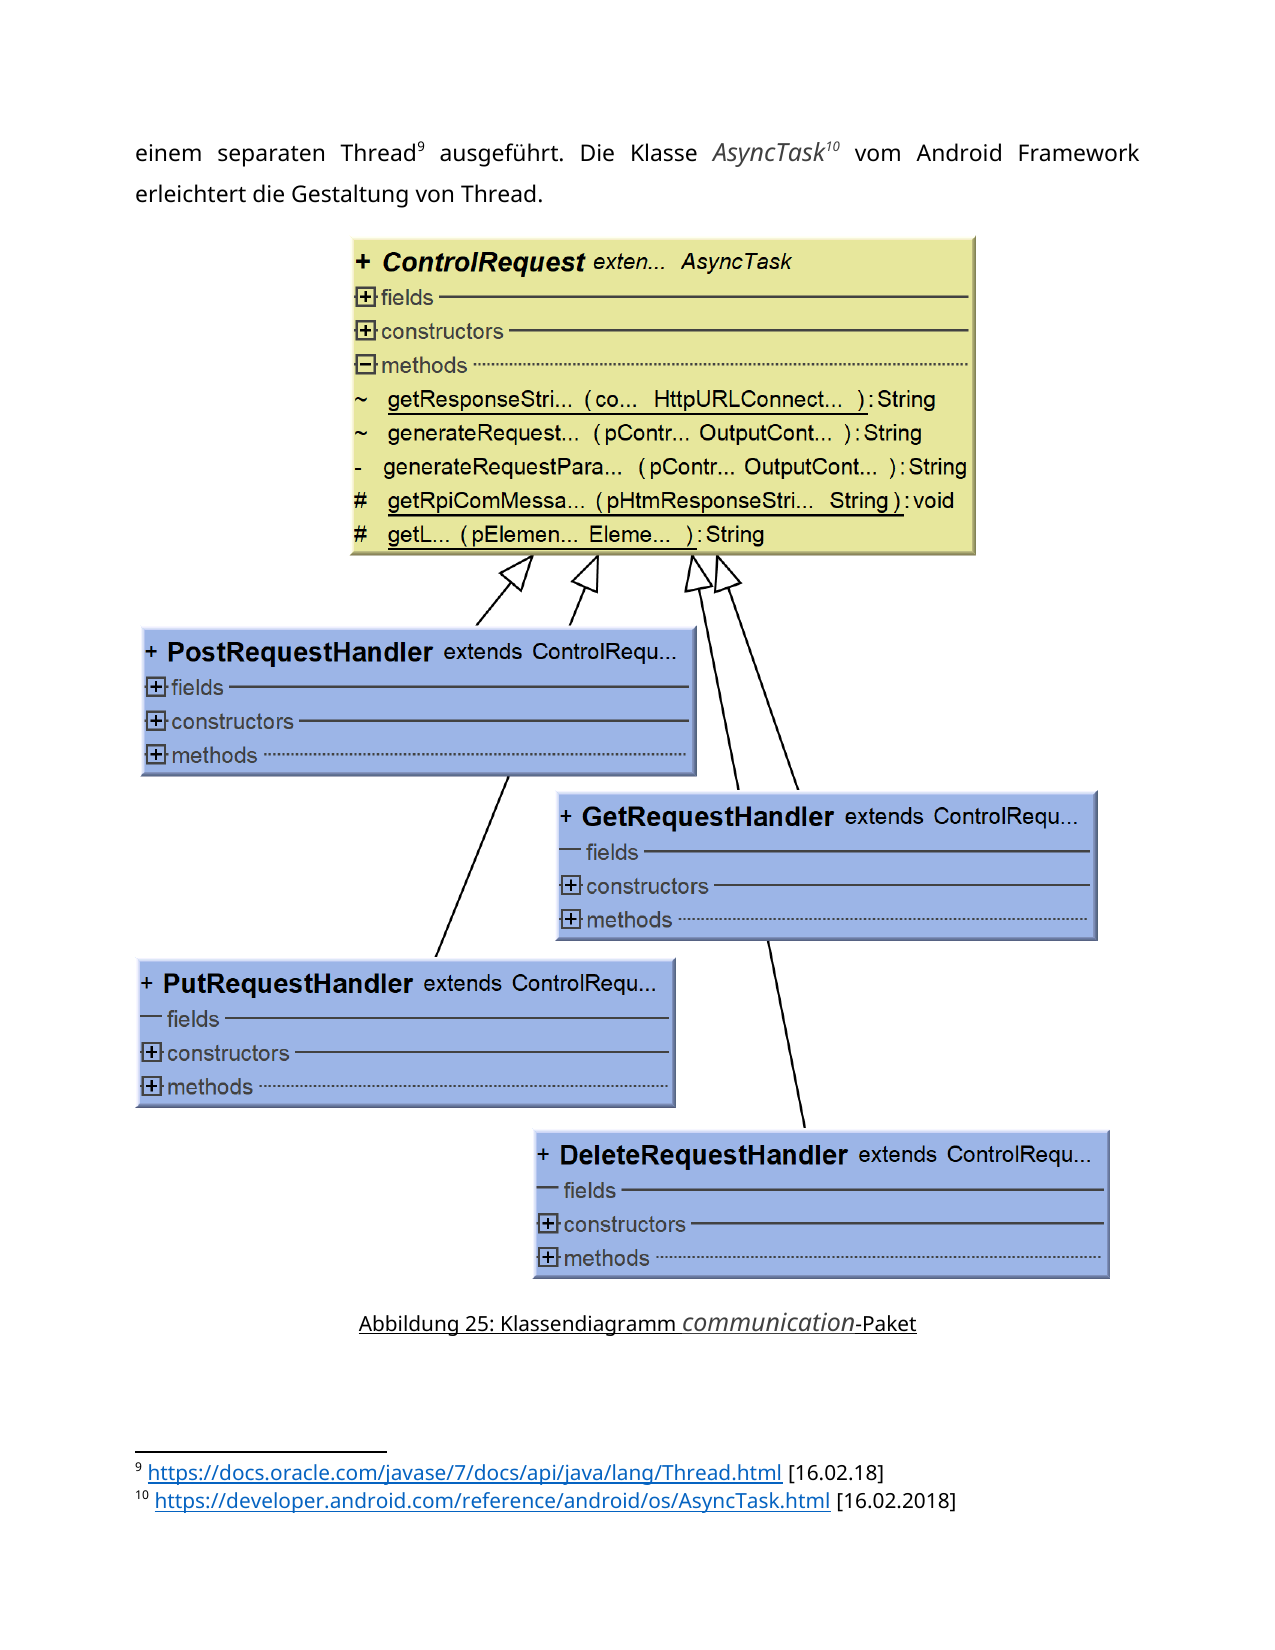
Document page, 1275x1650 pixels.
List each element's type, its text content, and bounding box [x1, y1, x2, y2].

picture [135, 235, 1110, 1279]
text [135, 135, 1140, 210]
text Abbildung 25: Klassendiagramm communication-Paket [135, 1304, 1140, 1338]
